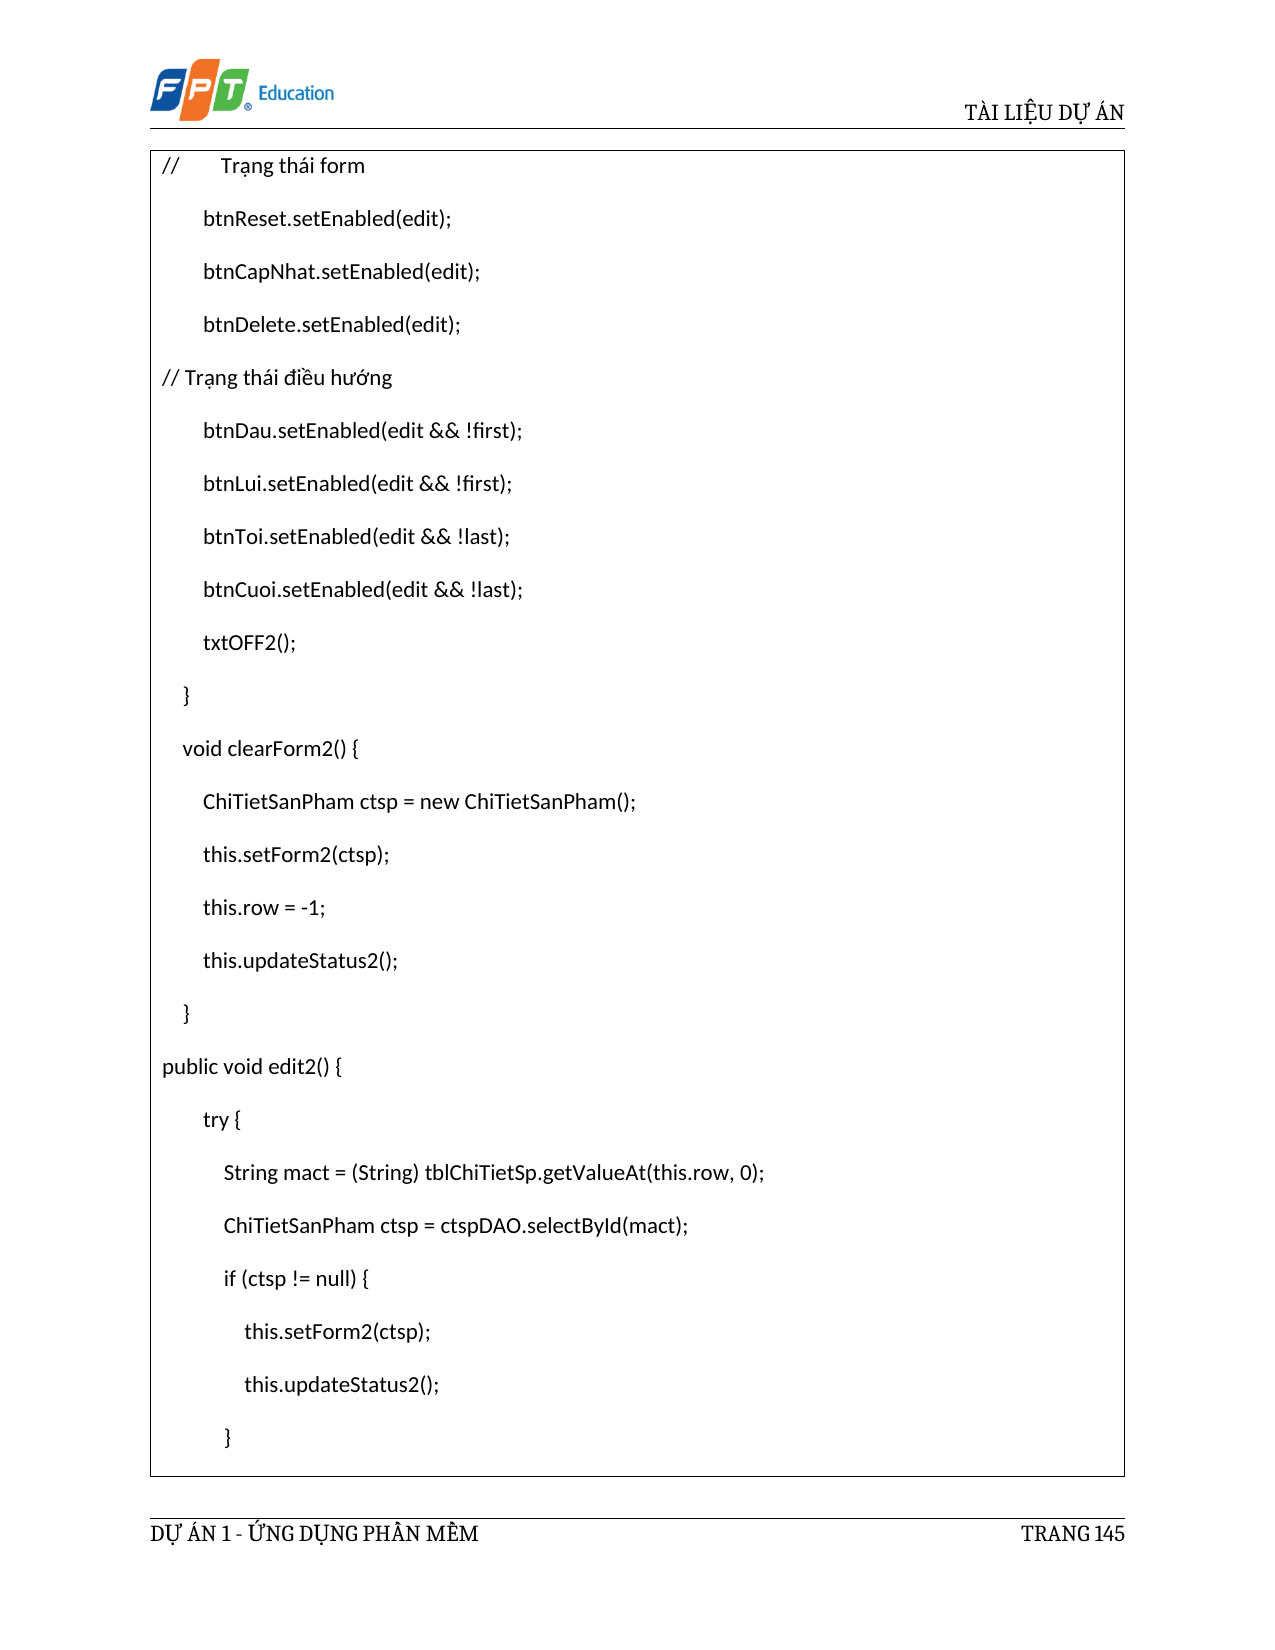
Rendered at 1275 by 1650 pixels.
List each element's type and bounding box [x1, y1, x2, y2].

table_header [151, 151, 1124, 1476]
picture [150, 59, 336, 121]
